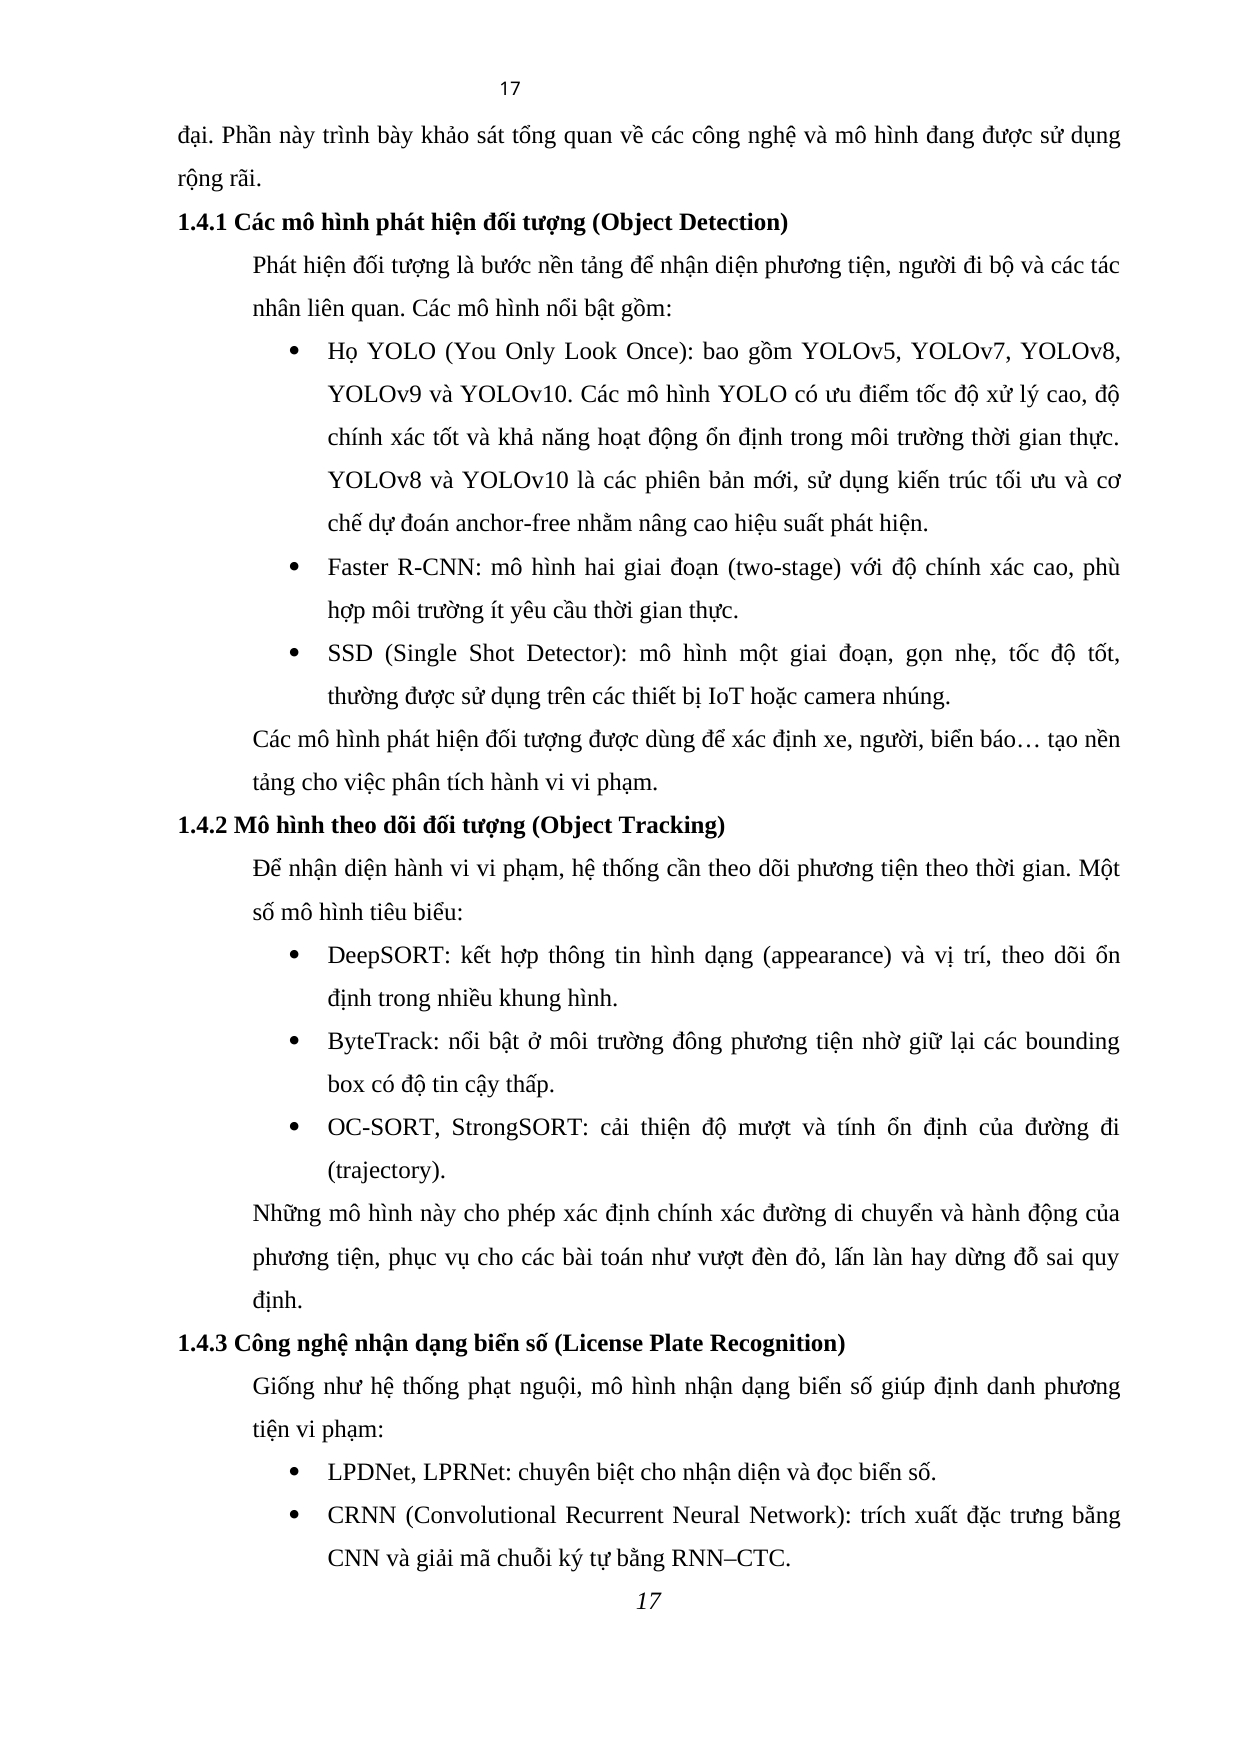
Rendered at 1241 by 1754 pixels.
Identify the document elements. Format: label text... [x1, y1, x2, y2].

list Faster R-CNN: mô hình hai giai đoạn (two-stage) với độ chính xác cao, phù hợp môi trường ít yêu cầu thời gian thực. [290, 552, 1121, 623]
text Để nhận diện hành vi vi phạm, hệ thống cần theo dõi phương tiện theo thời gian. Một số mô hình tiêu biểu: [252, 853, 1121, 925]
list OC-SORT, StrongSORT: cải thiện độ mượt và tính ổn định của đường đi (trajectory). [290, 1112, 1121, 1184]
list LPDNet, LPRNet: chuyên biệt cho nhận diện và đọc biển số. [290, 1457, 1121, 1486]
text Giống như hệ thống phạt nguội, mô hình nhận dạng biển số giúp định danh phương tiện vi phạm: [252, 1371, 1121, 1443]
list DeepSORT: kết hợp thông tin hình dạng (appearance) và vị trí, theo dõi ổn định trong nhiều khung hình. [290, 940, 1121, 1012]
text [177, 120, 1121, 192]
text Phát hiện đối tượng là bước nền tảng để nhận diện phương tiện, người đi bộ và các tác nhân liên quan. Các mô hình nổi bật gồm: [252, 250, 1121, 322]
text 1.4.1 Các mô hình phát hiện đối tượng (Object Detection) [177, 207, 1121, 235]
text 1.4.2 Mô hình theo dõi đối tượng (Object Tracking) [177, 810, 1121, 839]
text Các mô hình phát hiện đối tượng được dùng để xác định xe, người, biển báo… tạo nền tảng cho việc phân tích hành vi vi phạm. [252, 724, 1121, 796]
list SSD (Single Shot Detector): mô hình một giai đoạn, gọn nhẹ, tốc độ tốt, thường được sử dụng trên các thiết bị IoT hoặc camera nhúng. [290, 638, 1121, 710]
text 1.4.3 Công nghệ nhận dạng biển số (License Plate Recognition) [177, 1328, 1121, 1357]
list Họ YOLO (You Only Look Once): bao gồm YOLOv5, YOLOv7, YOLOv8, YOLOv9 và YOLOv10. Các mô hình YOLO có ưu điểm tốc độ xử lý cao, độ chính xác tốt và khả năng hoạt động ổn định trong môi trường thời gian thực. YOLOv8 và YOLOv10 là các phiên bản mới, sử dụng kiến trúc tối ưu và cơ chế dự đoán anchor-free nhằm nâng cao hiệu suất phát hiện. [290, 336, 1121, 537]
text Những mô hình này cho phép xác định chính xác đường di chuyển và hành động của phương tiện, phục vụ cho các bài toán như vượt đèn đỏ, lấn làn hay dừng đỗ sai quy định. [252, 1198, 1121, 1313]
list ByteTrack: nổi bật ở môi trường đông phương tiện nhờ giữ lại các bounding box có độ tin cậy thấp. [290, 1026, 1121, 1098]
list CRNN (Convolutional Recurrent Neural Network): trích xuất đặc trưng bằng CNN và giải mã chuỗi ký tự bằng RNN–CTC. [290, 1500, 1121, 1572]
